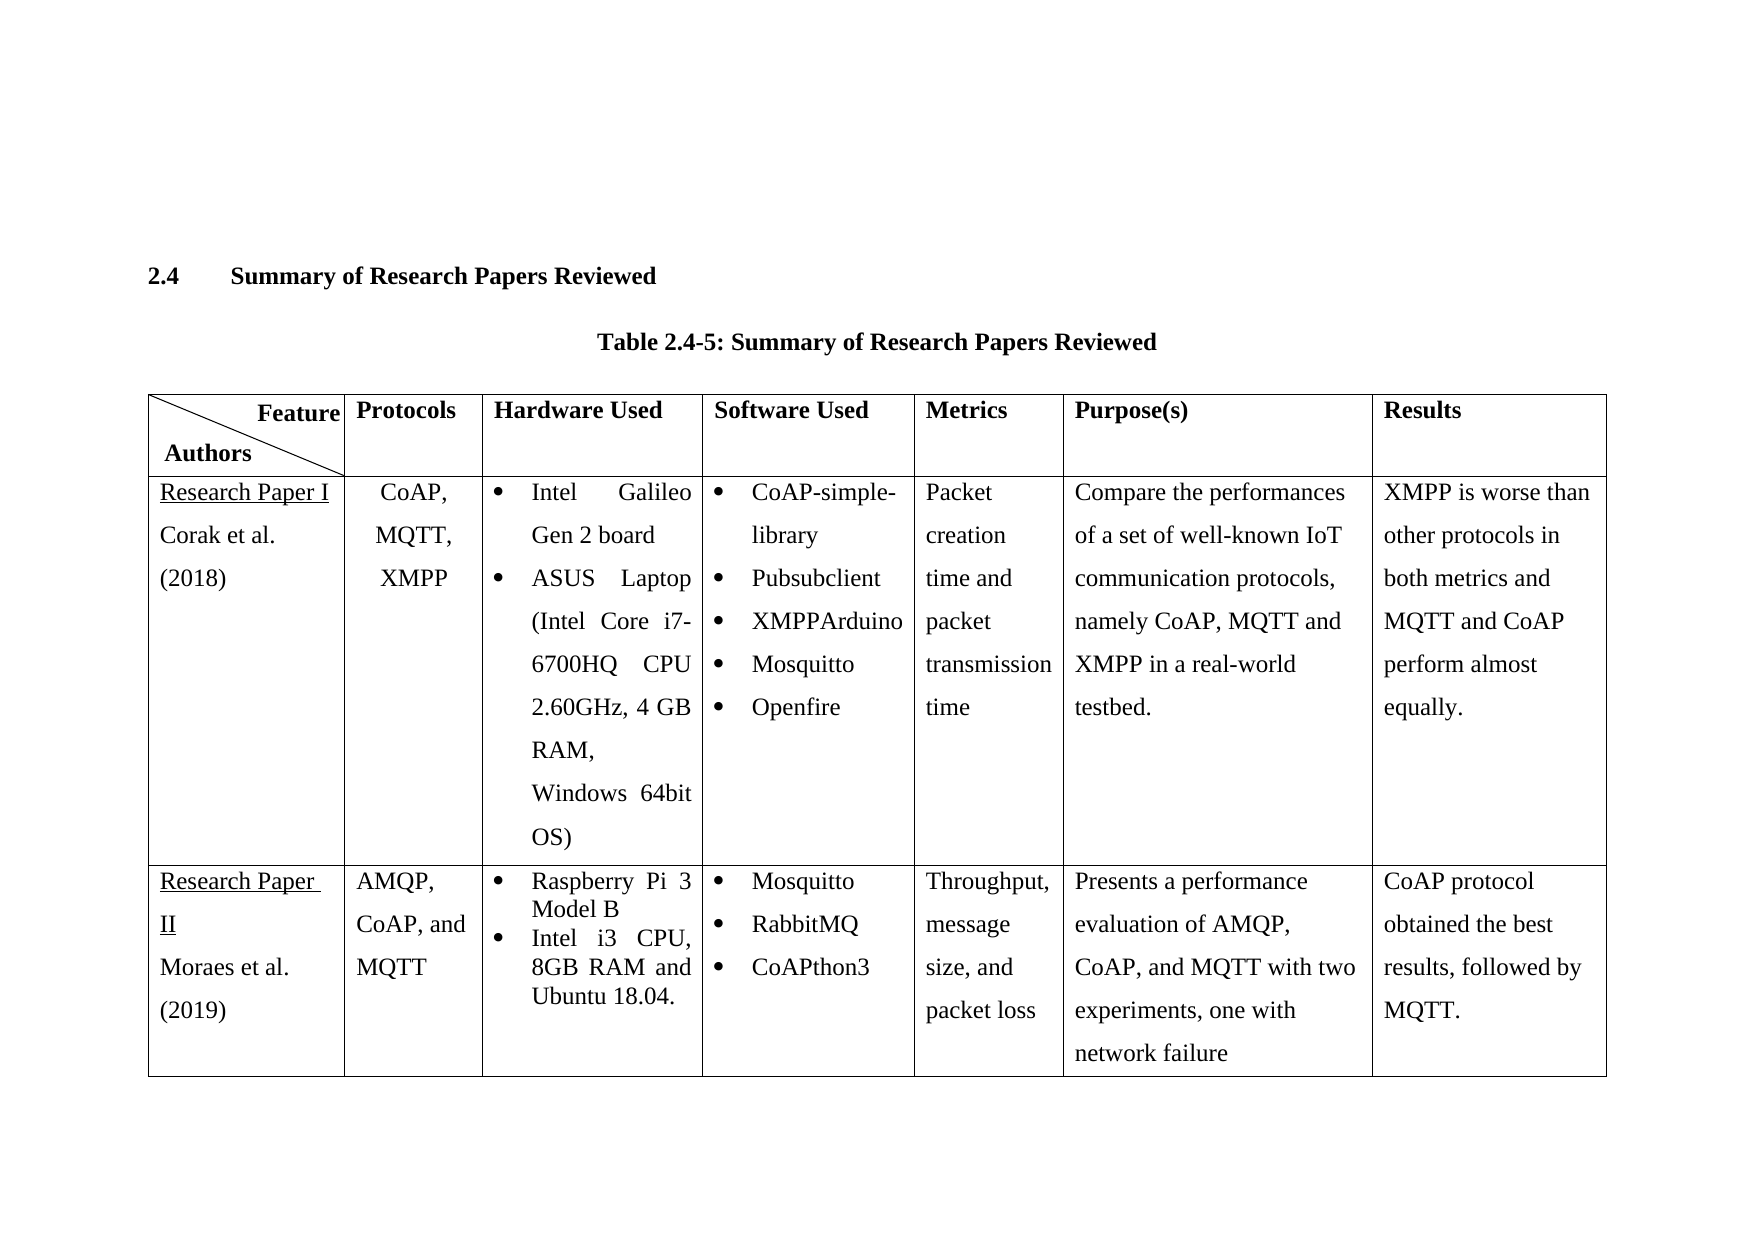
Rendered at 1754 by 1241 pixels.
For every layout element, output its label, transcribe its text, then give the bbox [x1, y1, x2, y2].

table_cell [703, 866, 914, 1076]
subtitle Summary of Research Papers Reviewed [148, 261, 1606, 290]
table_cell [1373, 866, 1606, 1076]
table_header Hardware Used [483, 395, 702, 476]
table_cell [1064, 866, 1372, 1076]
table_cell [149, 866, 344, 1076]
table_cell XMPP is worse than other protocols in both metrics and MQTT and CoAP perform almost equally. [1373, 477, 1606, 865]
table_cell Research Paper I Corak et al. (2018) [149, 477, 344, 865]
table_cell Packet creation time and packet transmission time [915, 477, 1063, 865]
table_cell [345, 866, 482, 1076]
table_header [154, 395, 344, 474]
table_header Metrics [915, 395, 1063, 476]
table_cell CoAP-simple-library Pubsubclient XMPPArduino Mosquitto Openfire [703, 477, 914, 865]
table_cell CoAP, MQTT, XMPP [345, 477, 482, 865]
table_header [149, 396, 341, 476]
table_header Purpose(s) [1064, 395, 1372, 476]
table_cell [915, 866, 1063, 1076]
table_cell Compare the performances of a set of well-known IoT communication protocols, namely CoAP, MQTT and XMPP in a real-world testbed. [1064, 477, 1372, 865]
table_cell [483, 866, 702, 1076]
table_header Results [1373, 395, 1606, 476]
table_cell Intel Galileo Gen 2 board ASUS Laptop (Intel Core i7-6700HQ CPU 2.60GHz, 4 GB RAM, Windows 64bit OS) [483, 477, 702, 865]
table_header Software Used [703, 395, 914, 476]
table_header Protocols [345, 395, 482, 476]
